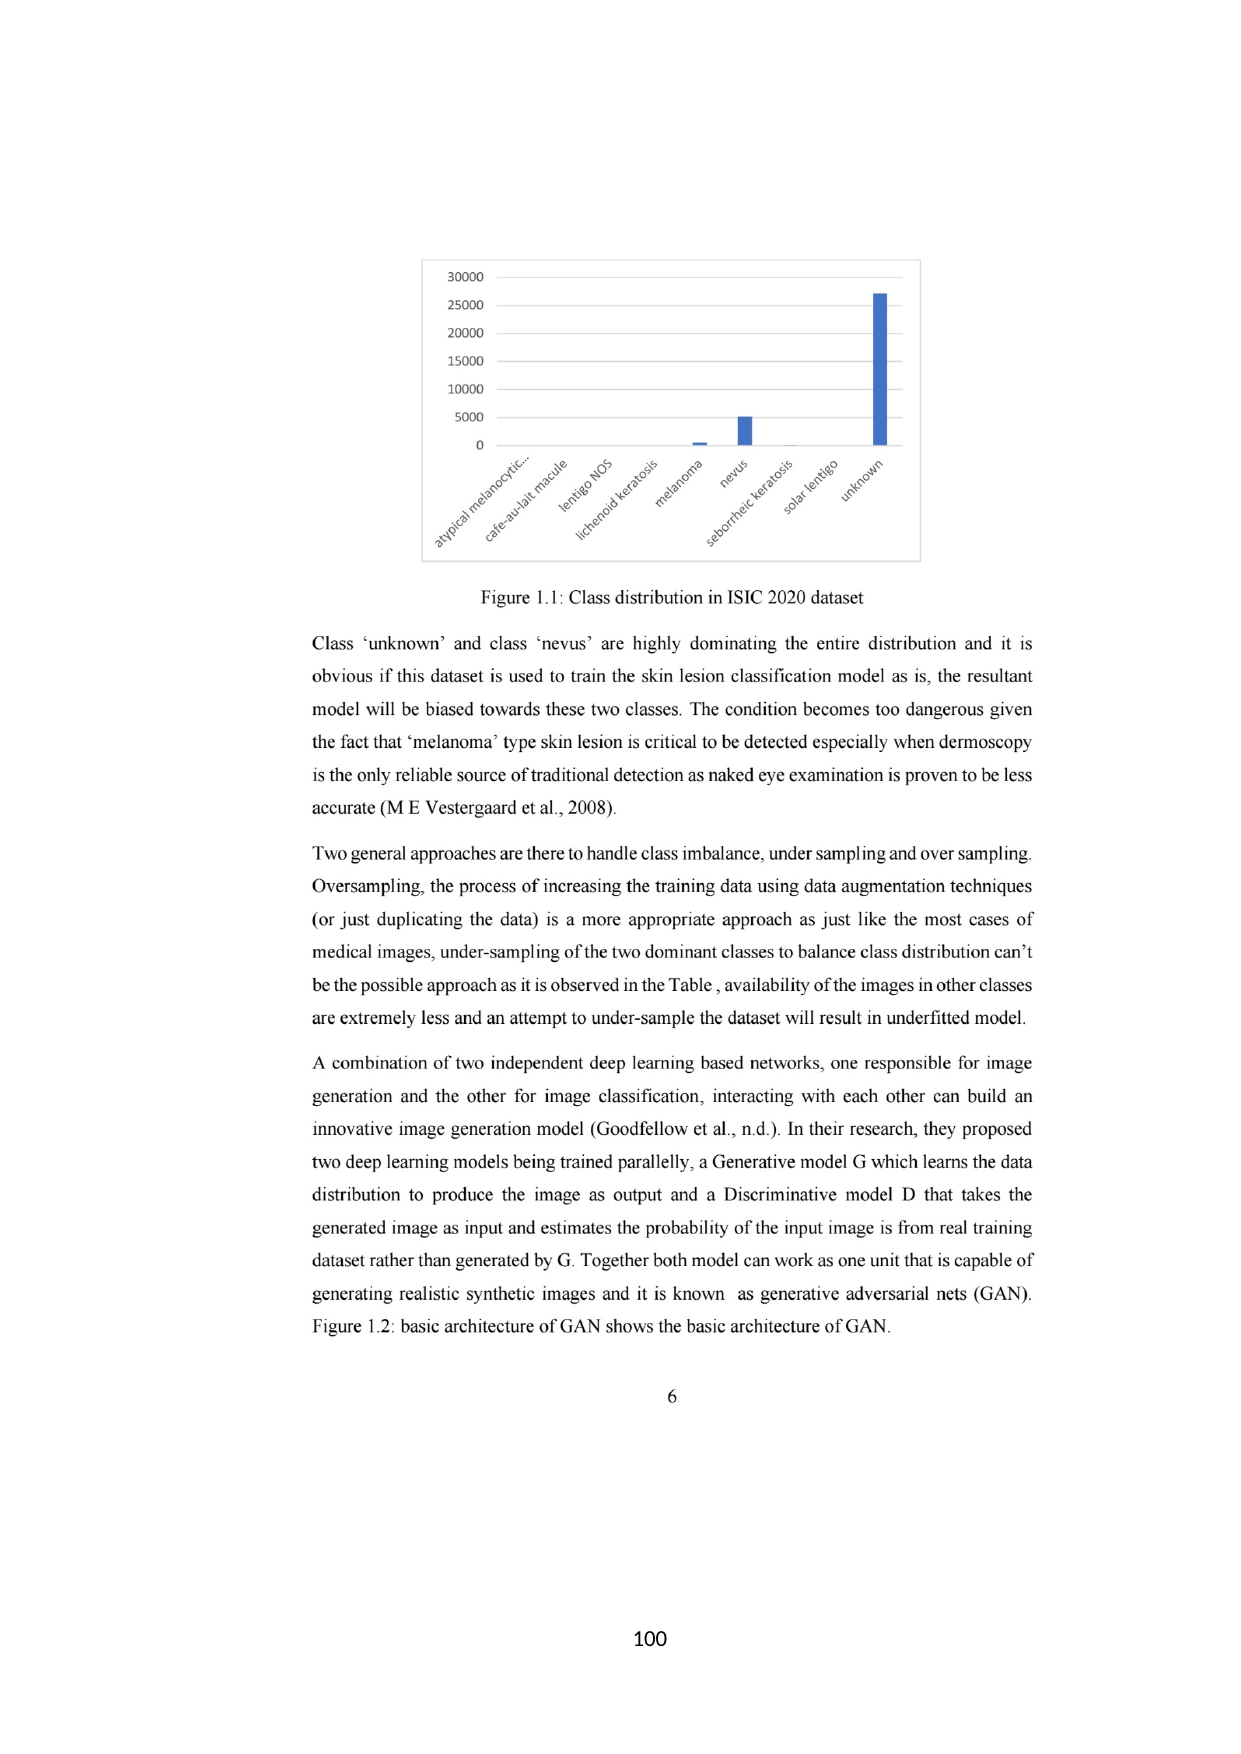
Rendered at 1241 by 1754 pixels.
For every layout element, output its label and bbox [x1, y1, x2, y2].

picture [177, 147, 1122, 1484]
